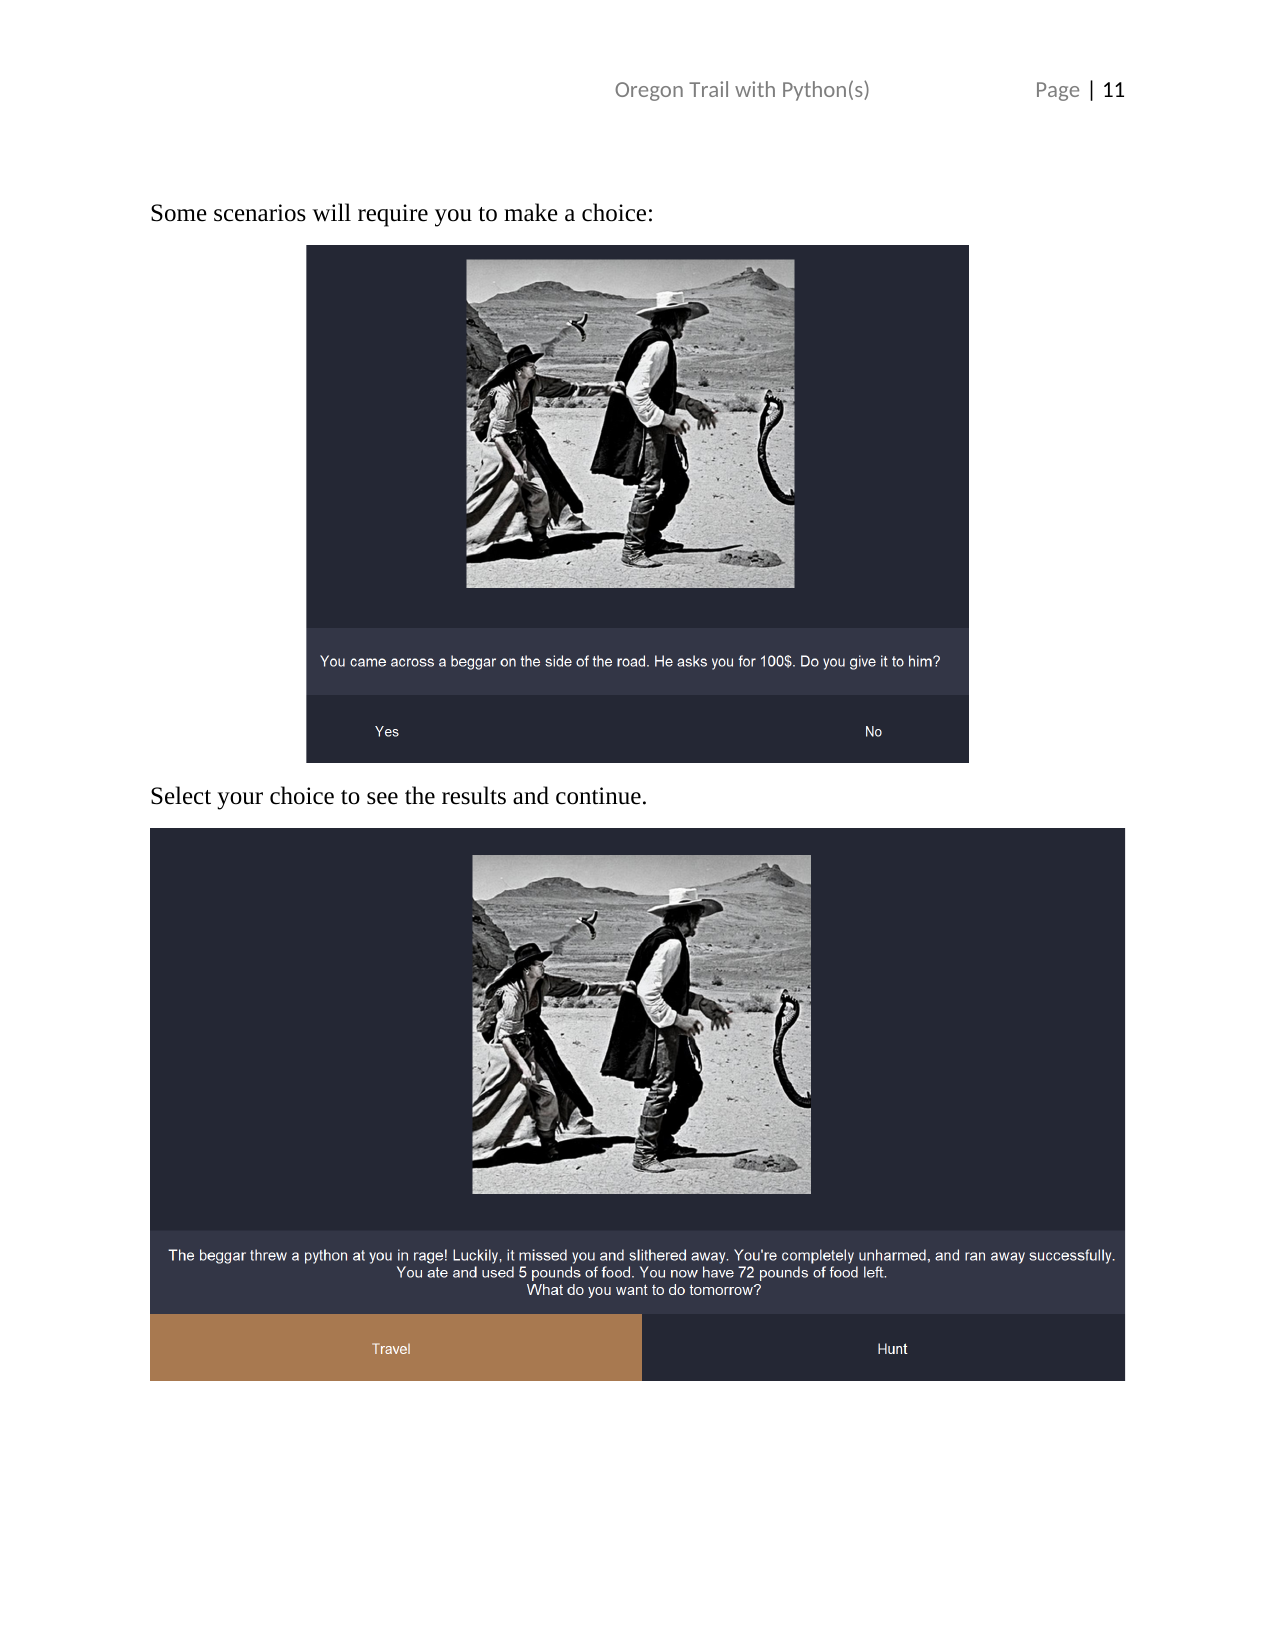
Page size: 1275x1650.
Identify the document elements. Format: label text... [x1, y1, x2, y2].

text Select your choice to see the results and continue. [150, 781, 1125, 810]
text Some scenarios will require you to make a choice: [150, 198, 1125, 226]
picture [150, 828, 1125, 1381]
picture [306, 245, 969, 763]
